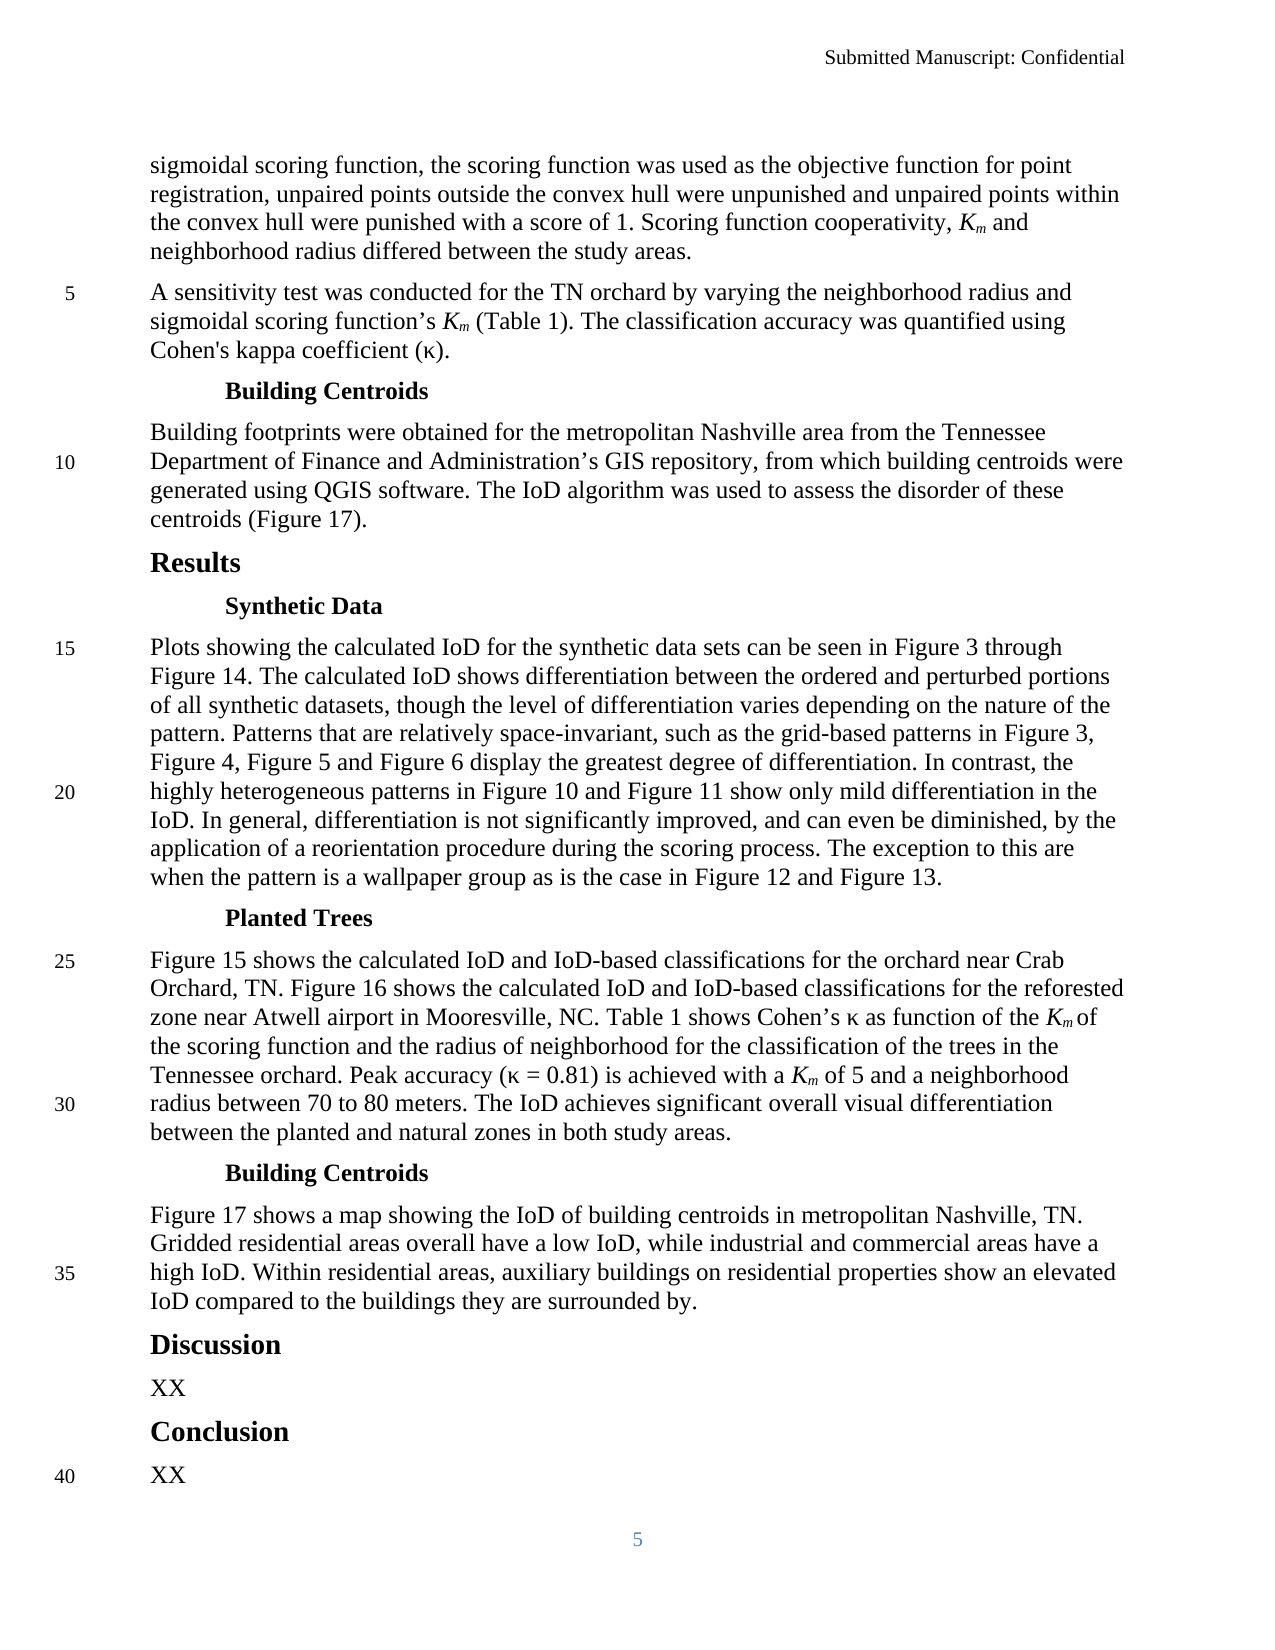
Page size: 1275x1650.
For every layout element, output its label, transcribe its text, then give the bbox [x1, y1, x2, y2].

text XX [150, 1461, 1125, 1489]
text Building Centroids [150, 376, 1125, 405]
text Planted Trees [150, 903, 1125, 932]
text Synthetic Data [150, 591, 1125, 620]
text Building Centroids [150, 1158, 1125, 1187]
text Results [150, 545, 1125, 578]
text Figure 15 shows the calculated IoD and IoD-based classifications for the orchard near Crab Orchard, TN. Figure 16 shows the calculated IoD and IoD-based classifications for the reforested zone near Atwell airport in Mooresville, NC. Table 1 shows Cohen’s κ as function of the Km of the scoring function and the radius of neighborhood for the classification of the trees in the Tennessee orchard. Peak accuracy (κ = 0.81) is achieved with a Km of 5 and a neighborhood radius between 70 to 80 meters. The IoD achieves significant overall visual differentiation between the planted and natural zones in both study areas. [150, 945, 1125, 1146]
text XX [150, 1373, 1125, 1402]
text A sensitivity test was conducted for the TN orchard by varying the neighborhood radius and sigmoidal scoring function’s Km (Table 1). The classification accuracy was quantified using Cohen's kappa coefficient (κ). [150, 277, 1125, 364]
text Plots showing the calculated IoD for the synthetic data sets can be seen in Figures 3 through 14. The calculated IoD shows differentiation between the ordered and perturbed portions of all synthetic datasets, though the level of differentiation varies depending on the nature of the pattern. Patterns that are relatively space-invariant, such as the grid-based patterns in Figures 3, 4, 5 and 6 display the greatest degree of differentiation. In contrast, the highly heterogeneous patterns in Figures 10 and 11 show only mild differentiation in the IoD. In general, differentiation is not significantly improved, and can even be diminished, by the application of a reorientation procedure during the scoring process. The exception to this are when the pattern is a wallpaper group as is the case in Figures 12 and 13. [150, 632, 1125, 891]
text Conclusion [150, 1414, 1125, 1448]
text Discussion [150, 1327, 1125, 1361]
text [150, 150, 1125, 265]
